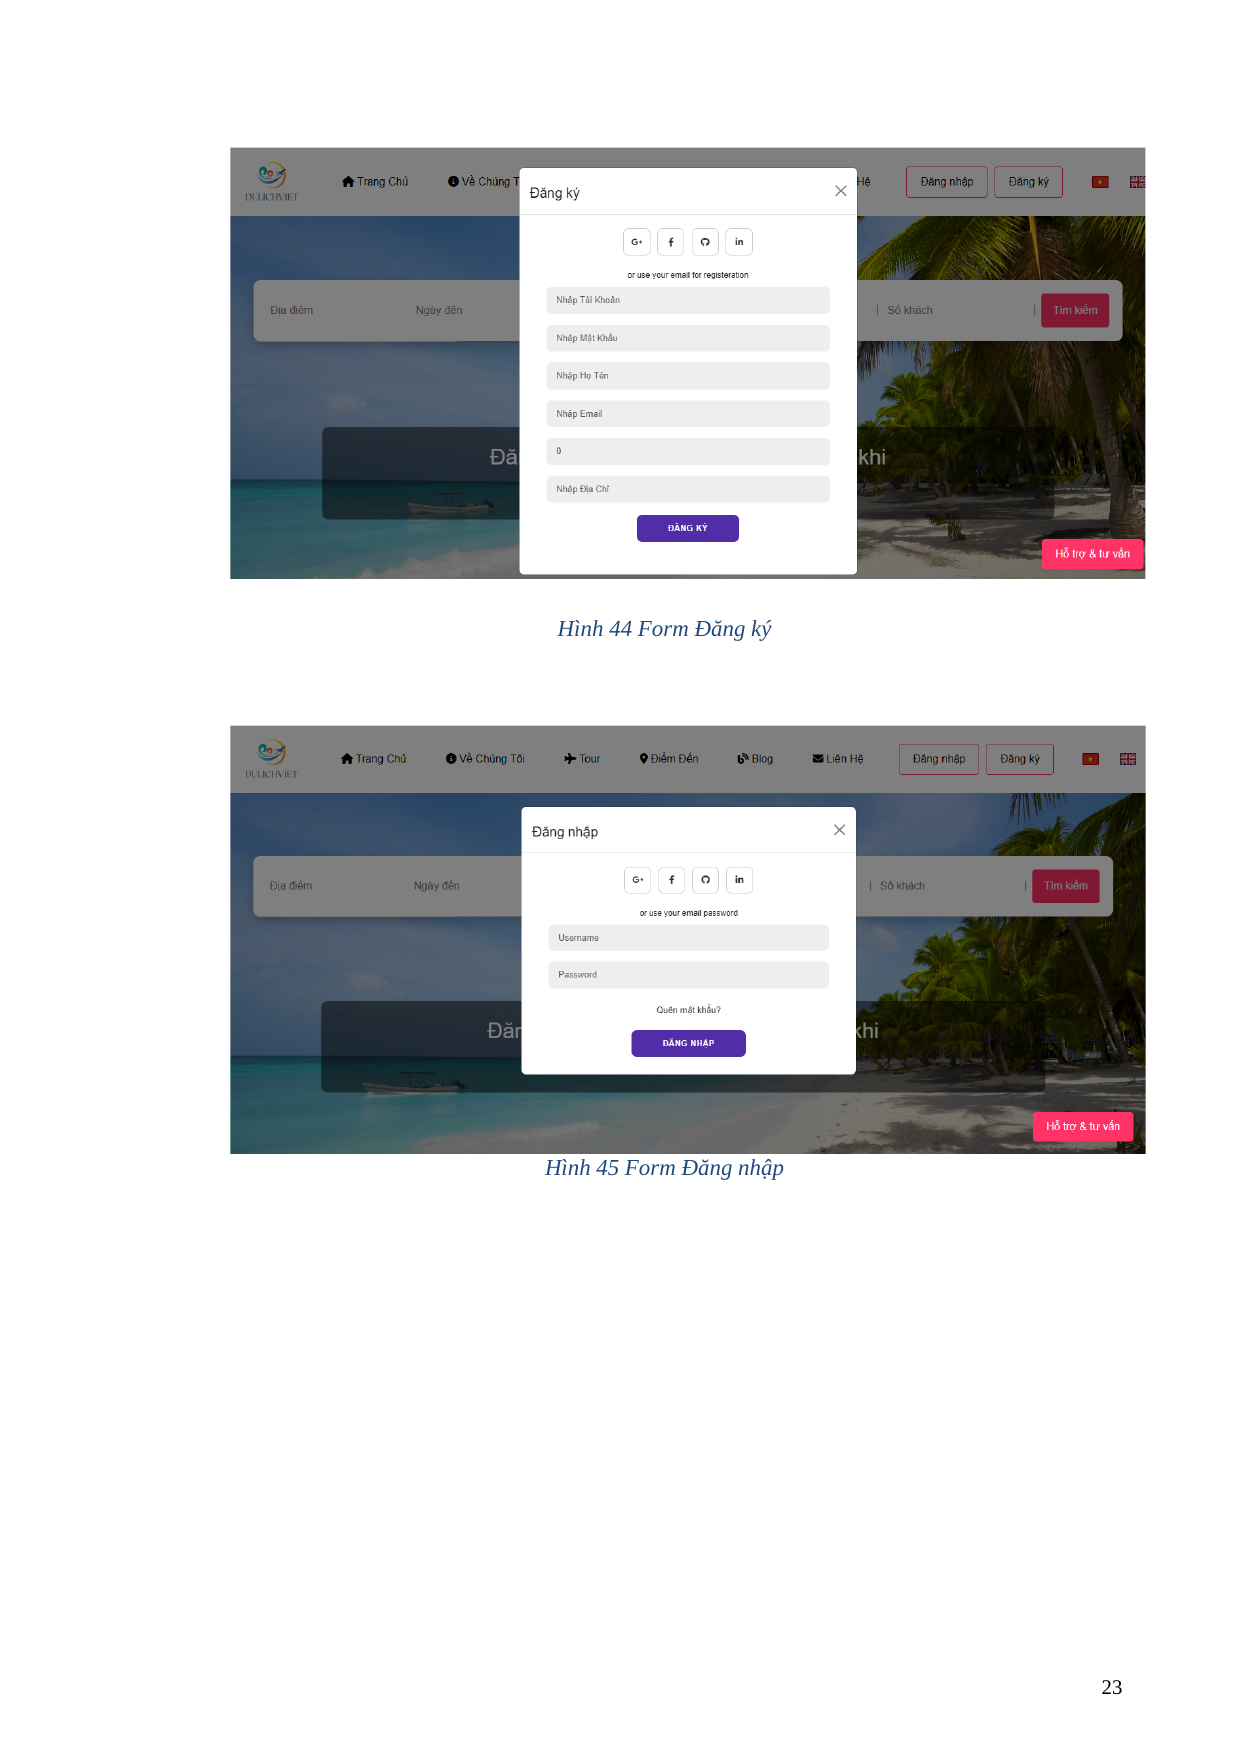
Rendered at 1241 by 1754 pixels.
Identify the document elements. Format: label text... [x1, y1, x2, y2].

picture [230, 147, 1146, 579]
text Hình 44 Form Đăng ký [207, 615, 1122, 642]
text Hình 45 Form Đăng nhập [207, 1154, 1122, 1180]
picture [230, 725, 1146, 1154]
